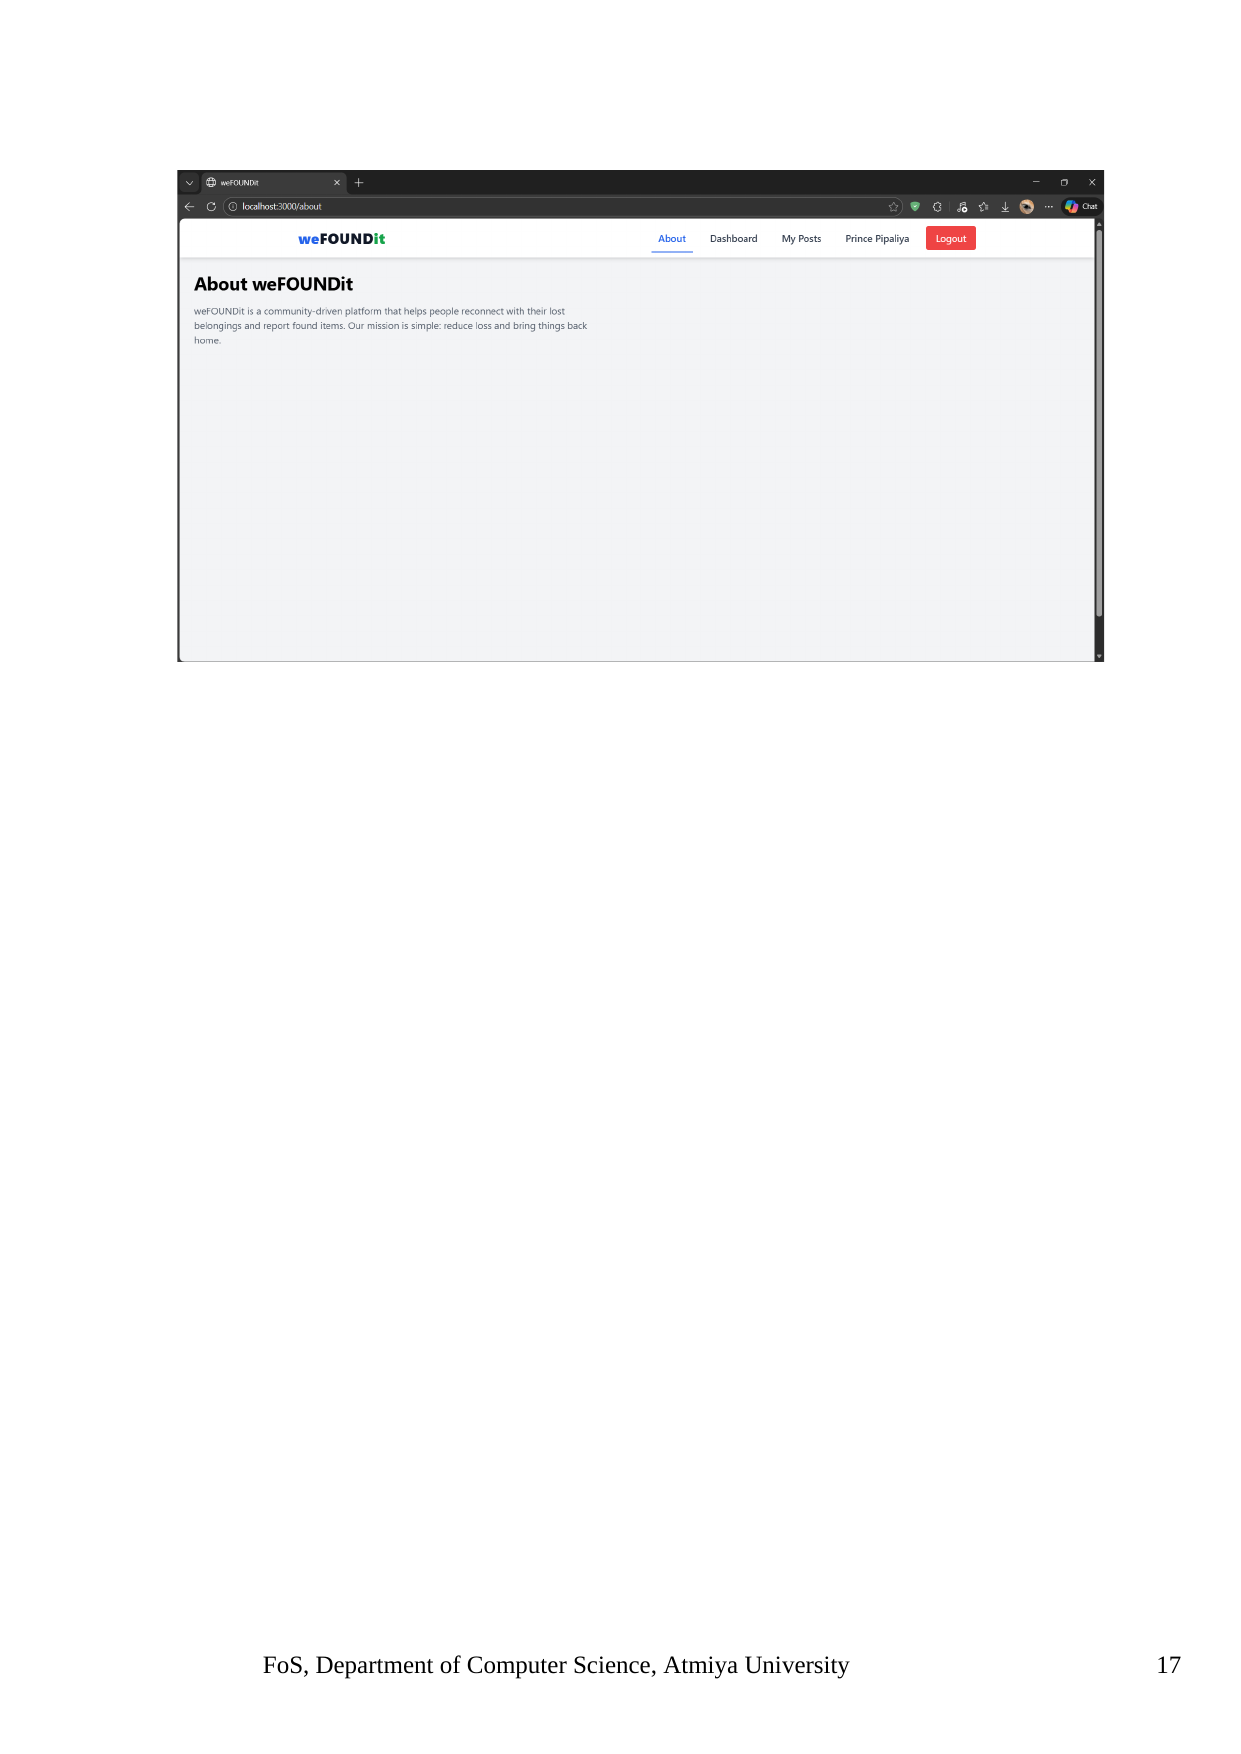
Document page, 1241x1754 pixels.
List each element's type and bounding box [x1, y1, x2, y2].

picture [177, 170, 1105, 662]
